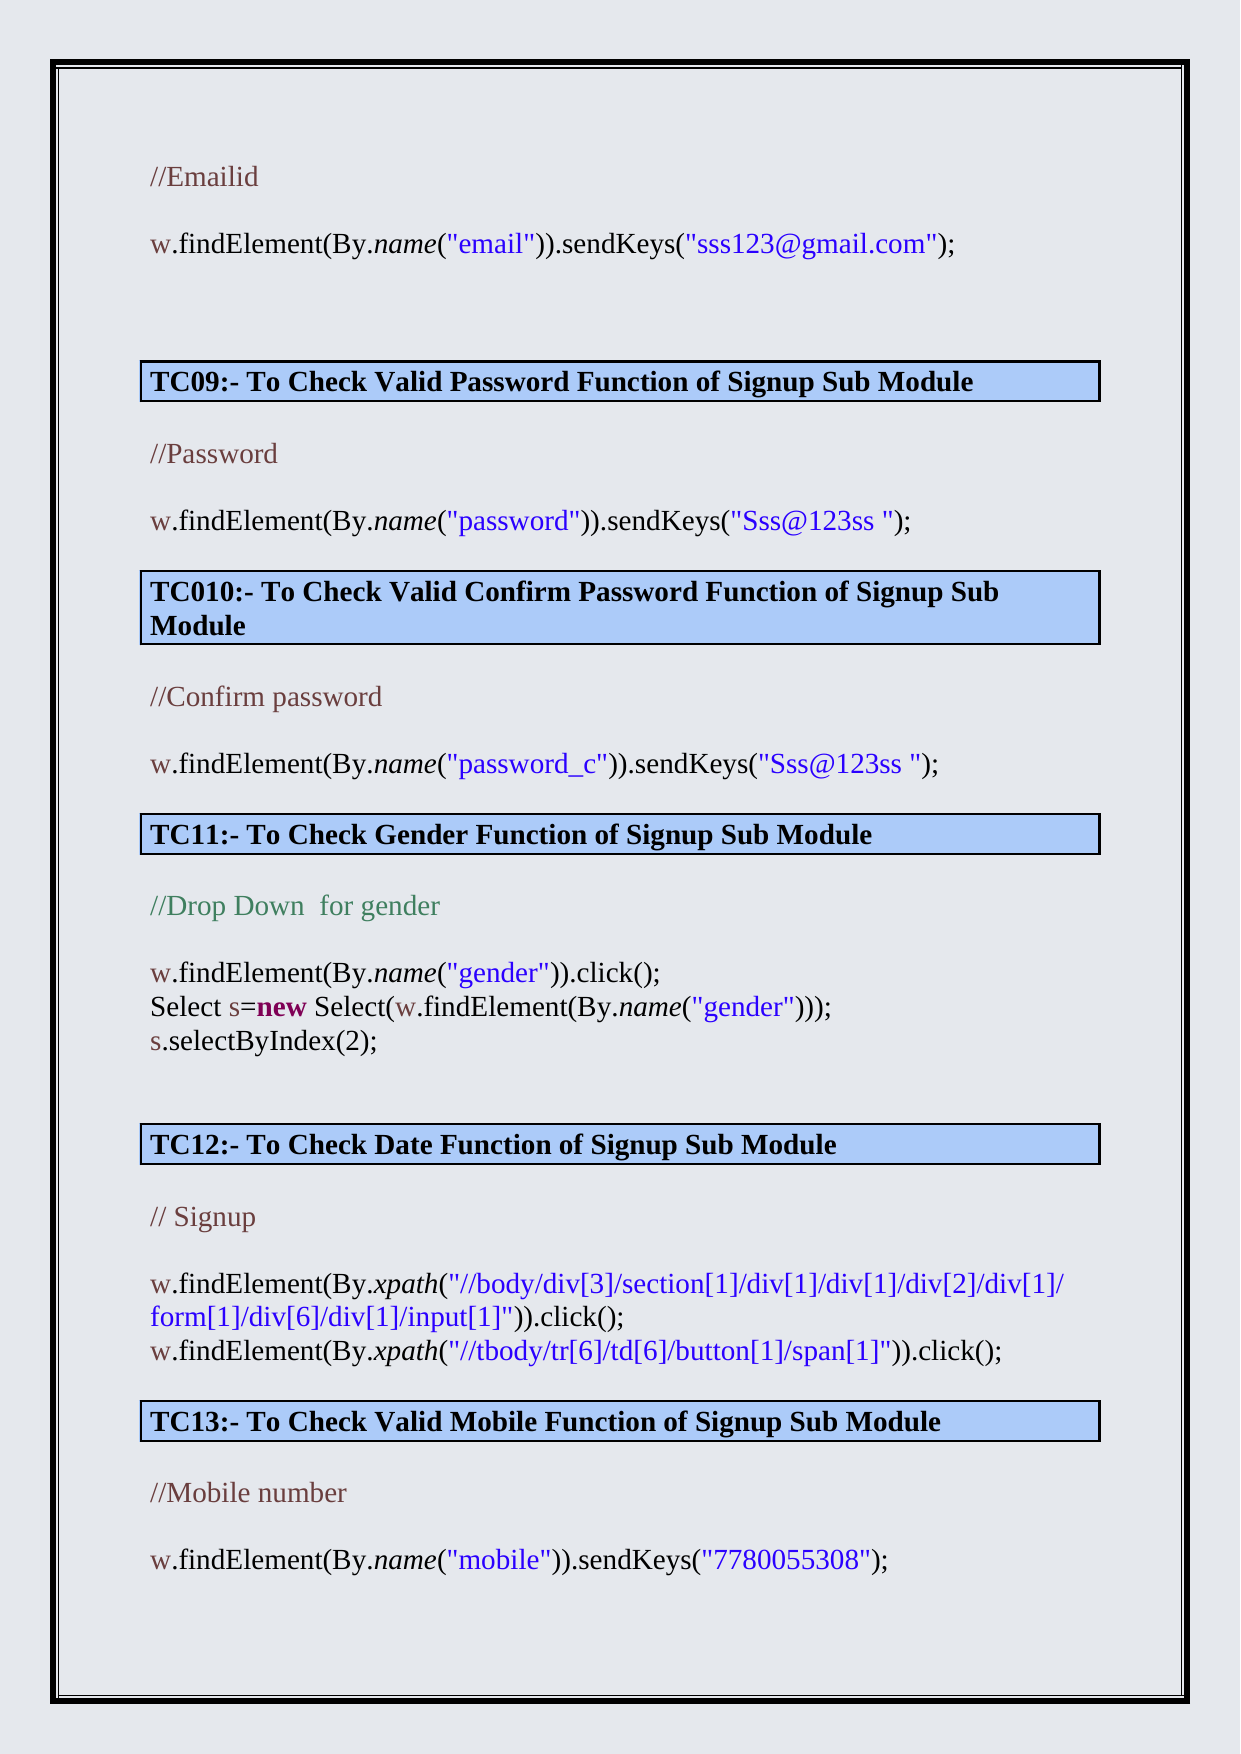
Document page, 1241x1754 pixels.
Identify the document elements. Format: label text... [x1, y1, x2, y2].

text w.findElement(By.xpath("//body/div[3]/section[1]/div[1]/div[1]/div[2]/div[1]/form[1]/div[6]/div[1]/input[1]")).click(); [150, 1266, 1090, 1333]
text w.findElement(By.xpath("//tbody/tr[6]/td[6]/button[1]/span[1]")).click(); [150, 1333, 1090, 1366]
text Select s=new Select(w.findElement(By.name("gender"))); [150, 989, 1090, 1023]
text w.findElement(By.name("gender")).click(); [150, 956, 1090, 989]
text // Signup [150, 1199, 1090, 1232]
text //Password [150, 436, 1090, 469]
text TC09:- To Check Valid Password Function of Signup Sub Module [142, 363, 1098, 400]
text //Mobile number [150, 1475, 1090, 1509]
text s.selectByIndex(2); [150, 1023, 1090, 1056]
text //Emailid [150, 159, 1090, 193]
text //Drop Down for gender [150, 888, 1090, 922]
text //Confirm password [150, 679, 1090, 712]
text w.findElement(By.name("email")).sendKeys("sss123@gmail.com"); [150, 226, 1090, 260]
text w.findElement(By.name("password")).sendKeys("Sss@123ss "); [150, 503, 1090, 536]
text w.findElement(By.name("password_c")).sendKeys("Sss@123ss "); [150, 746, 1090, 779]
text TC12:- To Check Date Function of Signup Sub Module [142, 1125, 1098, 1163]
text TC010:- To Check Valid Confirm Password Function of Signup Sub Module [142, 572, 1098, 643]
text w.findElement(By.name("mobile")).sendKeys("7780055308"); [150, 1542, 1090, 1576]
text TC11:- To Check Gender Function of Signup Sub Module [142, 815, 1098, 853]
text TC13:- To Check Valid Mobile Function of Signup Sub Module [142, 1402, 1098, 1440]
